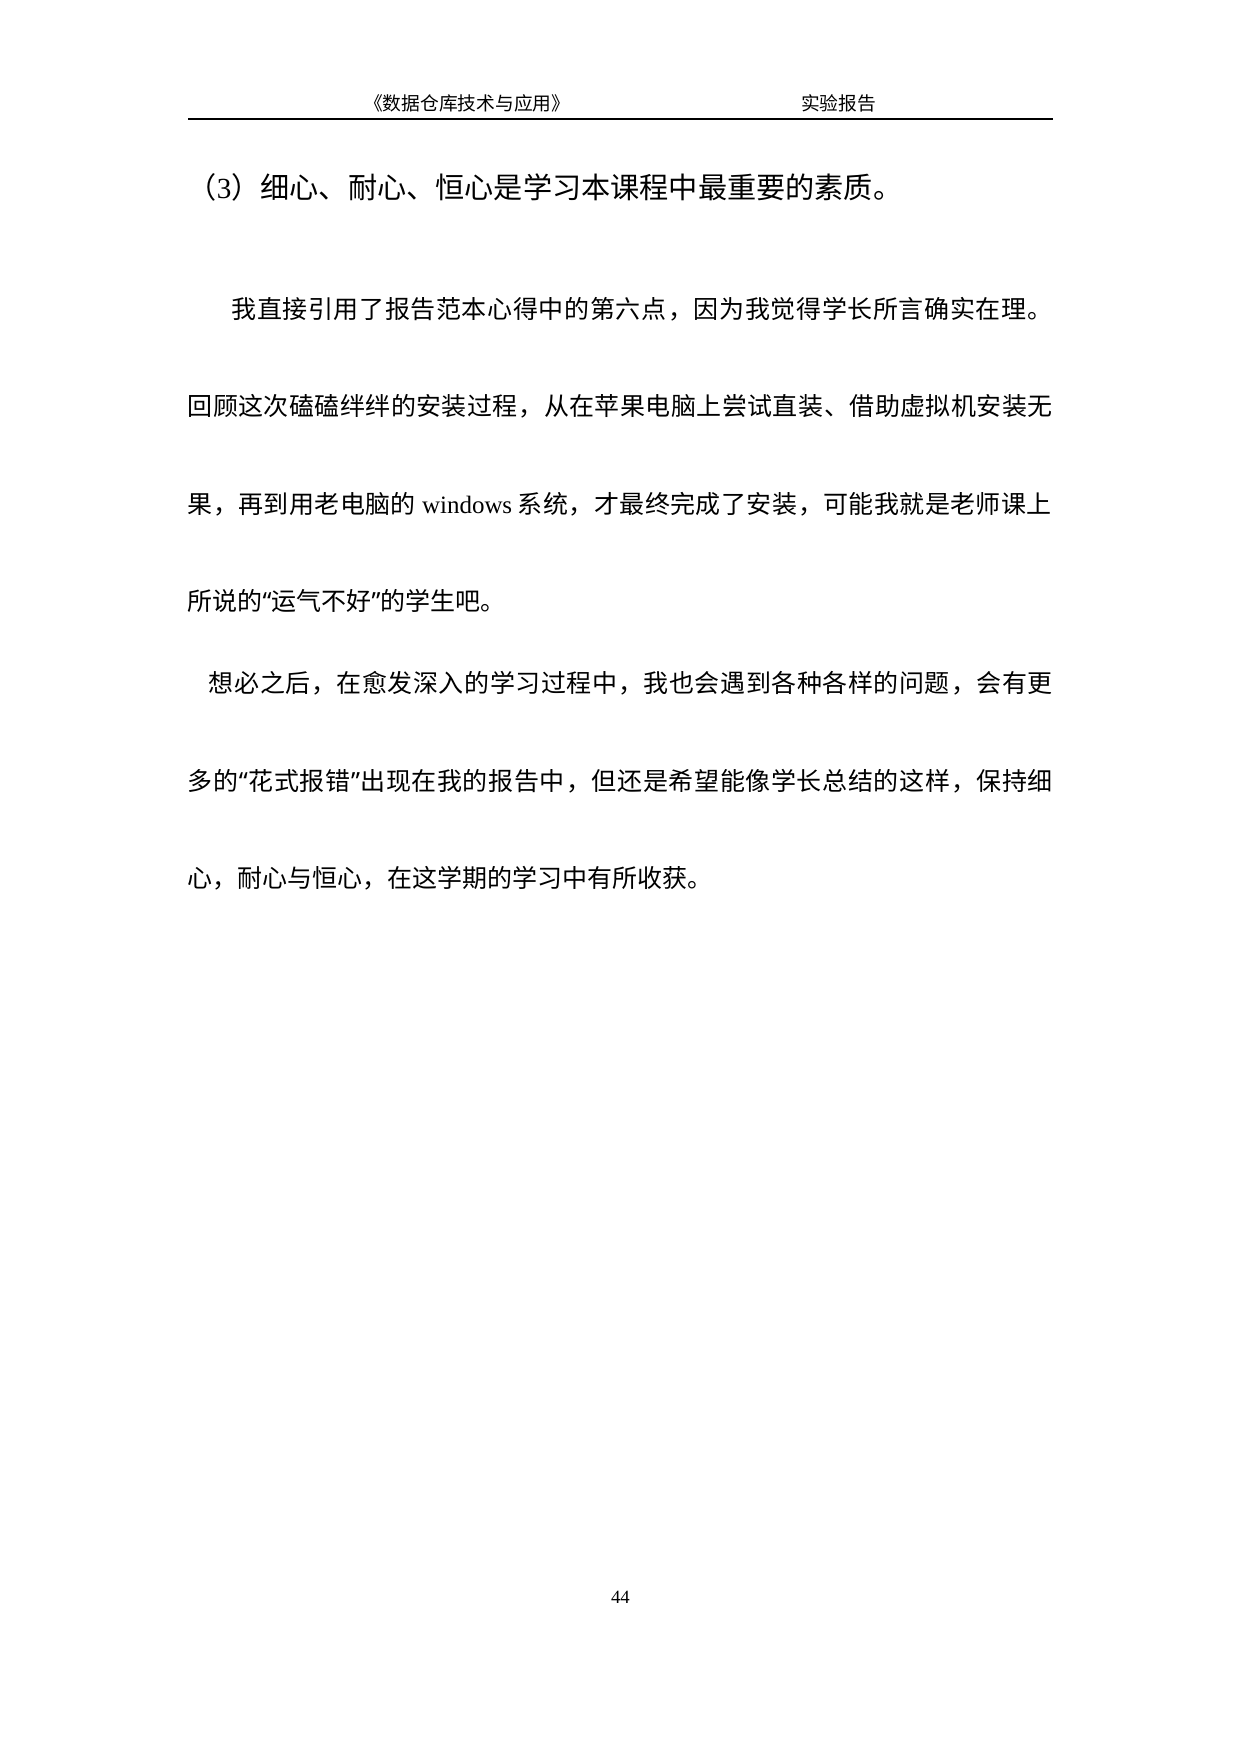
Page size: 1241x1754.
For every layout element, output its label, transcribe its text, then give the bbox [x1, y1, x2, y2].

text 想必之后，在愈发深入的学习过程中，我也会遇到各种各样的问题，会有更多的“花式报错”出现在我的报告中，但还是希望能像学长总结的这样，保持细心，耐心与恒心，在这学期的学习中有所收获。 [187, 650, 1053, 910]
subtitle （3）细心、耐心、恒心是学习本课程中最重要的素质。 [187, 153, 1053, 218]
text 我直接引用了报告范本心得中的第六点，因为我觉得学长所言确实在理。回顾这次磕磕绊绊的安装过程，从在苹果电脑上尝试直装、借助虚拟机安装无果，再到用老电脑的windows系统，才最终完成了安装，可能我就是老师课上所说的“运气不好”的学生吧。 [187, 276, 1053, 633]
